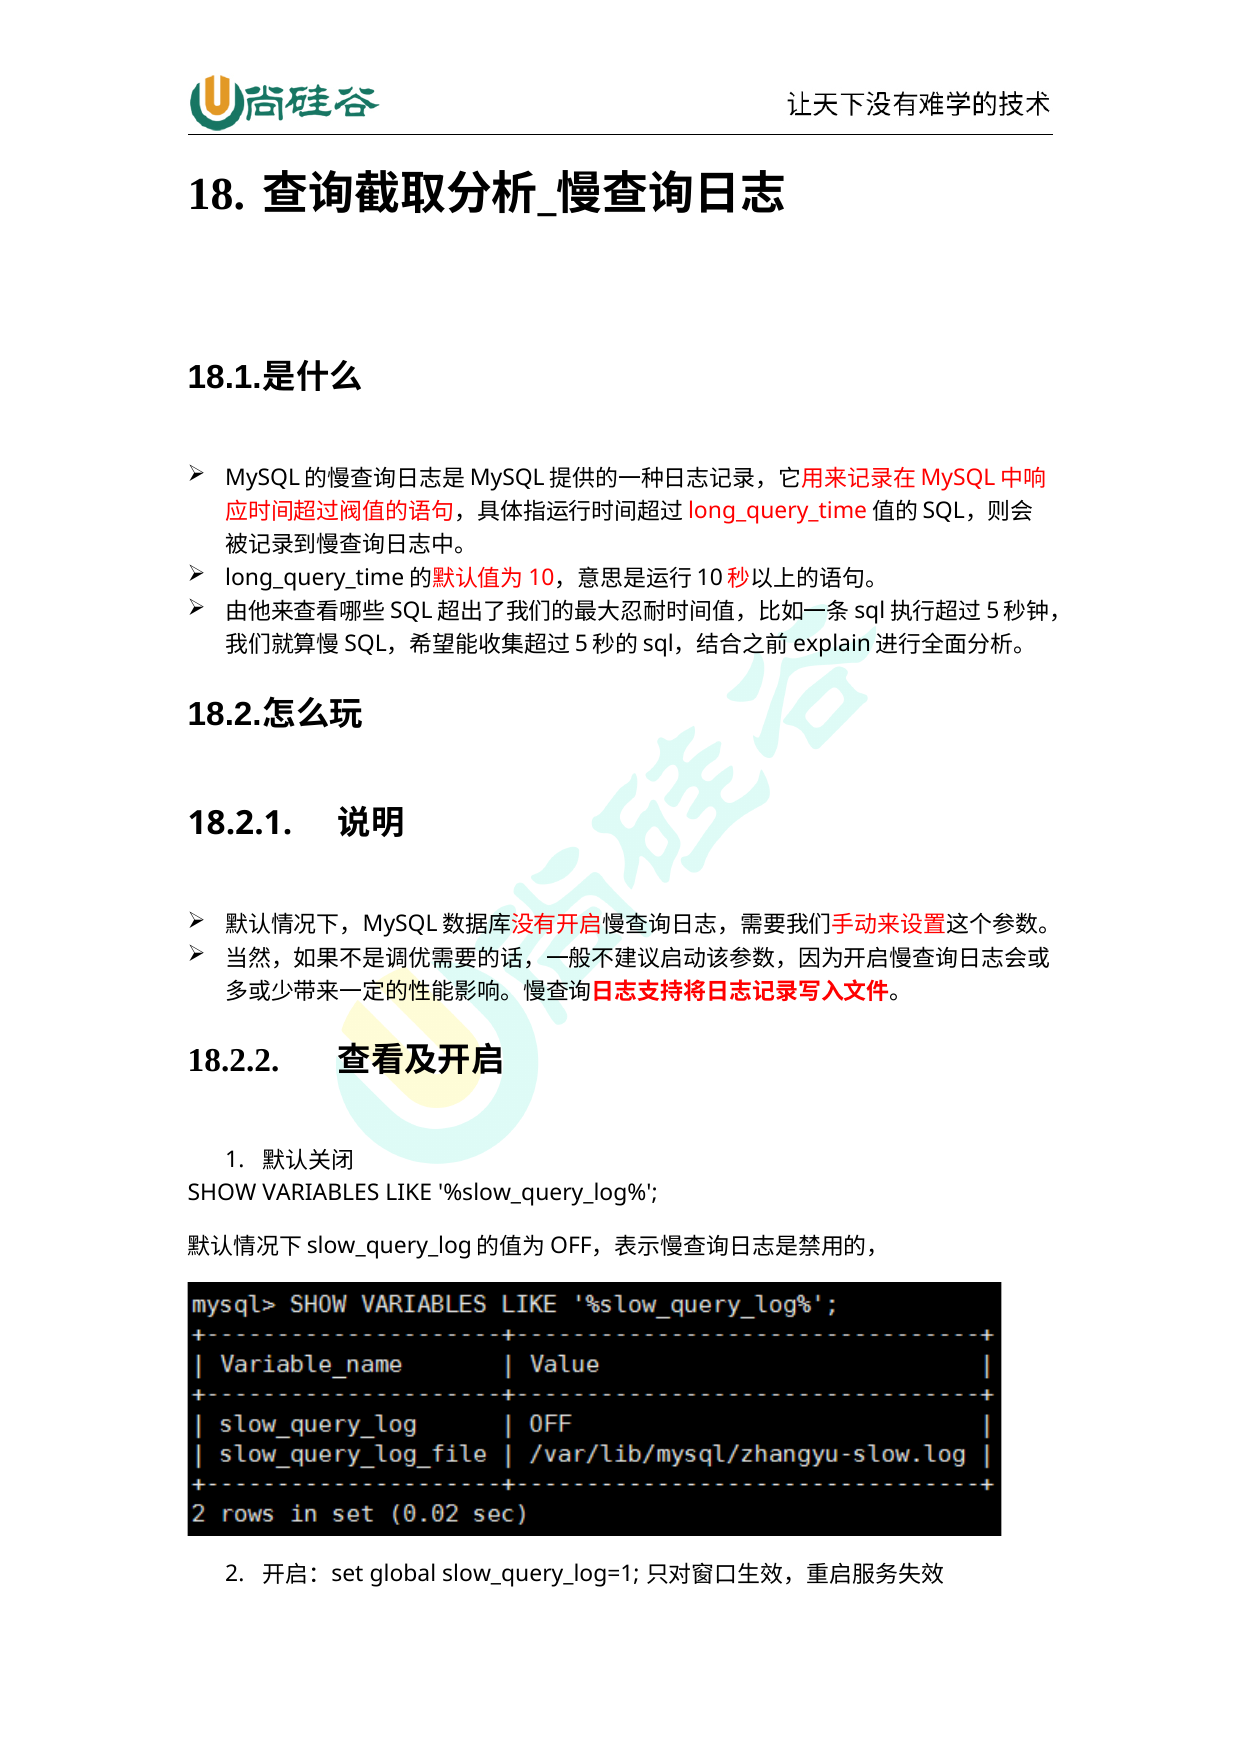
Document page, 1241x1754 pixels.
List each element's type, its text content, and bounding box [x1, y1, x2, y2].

subtitle 是什么 [187, 350, 1053, 398]
picture [187, 73, 1053, 132]
text 默认情况下slow_query_log的值为OFF，表示慢查询日志是禁用的， [187, 1228, 1053, 1261]
subtitle 查询截取分析_慢查询日志 [187, 156, 1053, 223]
subtitle 说明 [187, 796, 1053, 844]
list 默认情况下，MySQL数据库没有开启慢查询日志，需要我们手动来设置这个参数。 [187, 906, 1053, 939]
list 默认关闭 [225, 1142, 1053, 1176]
list 由他来查看哪些SQL超出了我们的最大忍耐时间值，比如一条sql执行超过5秒钟，我们就算慢SQL，希望能收集超过5秒的sql，结合之前explain进行全面分析。 [187, 593, 1053, 659]
list 开启：set global slow_query_log=1; 只对窗口生效，重启服务失效 [225, 1556, 1053, 1589]
list 当然，如果不是调优需要的话，一般不建议启动该参数，因为开启慢查询日志会或多或少带来一定的性能影响。慢查询日志支持将日志记录写入文件。 [187, 939, 1053, 1006]
list long_query_time的默认值为10，意思是运行10秒以上的语句。 [187, 559, 1053, 593]
subtitle 怎么玩 [187, 687, 1053, 735]
list MySQL的慢查询日志是MySQL提供的一种日志记录，它用来记录在MySQL中响应时间超过阀值的语句，具体指运行时间超过long_query_time值的SQL，则会被记录到慢查询日志中。 [187, 460, 1053, 559]
text SHOW VARIABLES LIKE '%slow_query_log%'; [187, 1176, 1053, 1207]
subtitle 查看及开启 [187, 1033, 1053, 1081]
picture [187, 1282, 1002, 1536]
